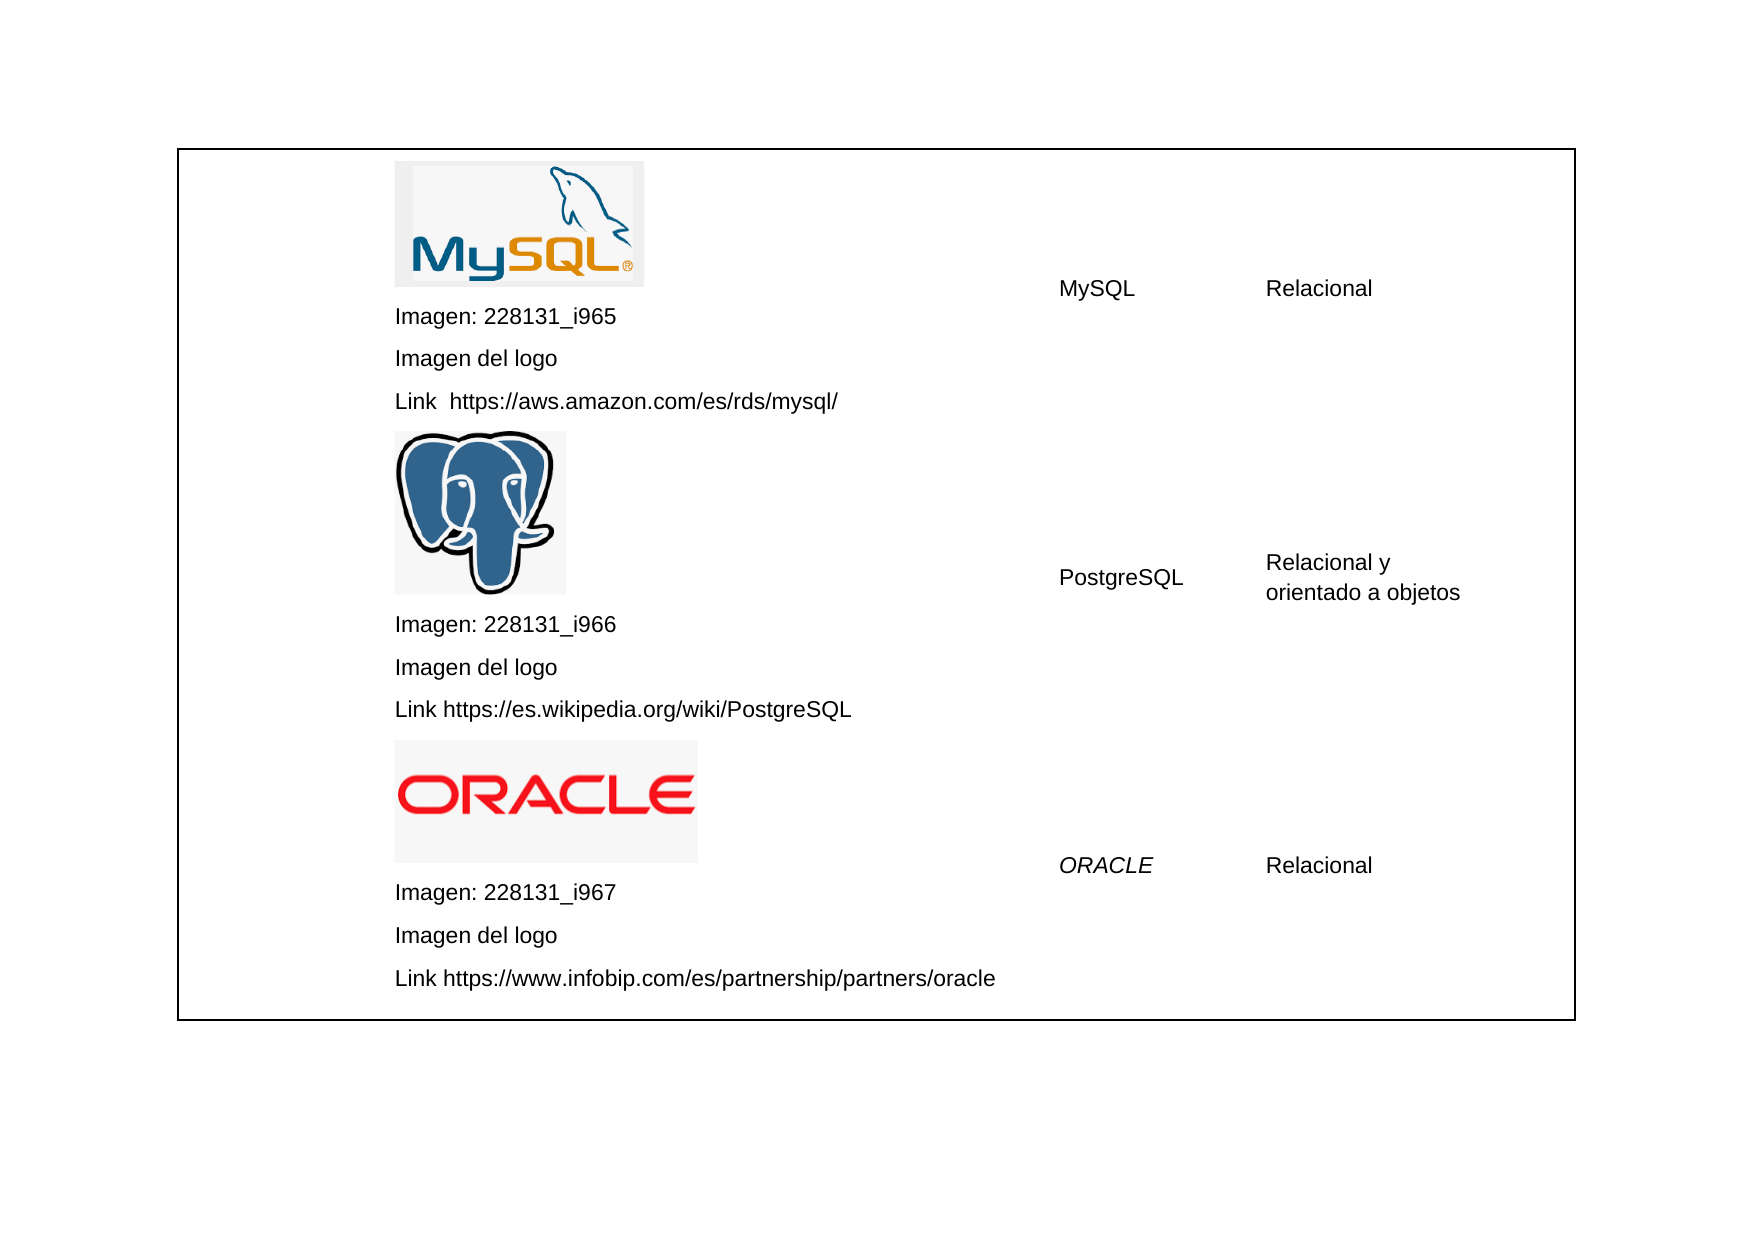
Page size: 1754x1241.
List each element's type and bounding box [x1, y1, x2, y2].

picture [394, 740, 699, 863]
picture [394, 161, 645, 287]
table_cell [179, 150, 1574, 1019]
picture [394, 431, 566, 595]
